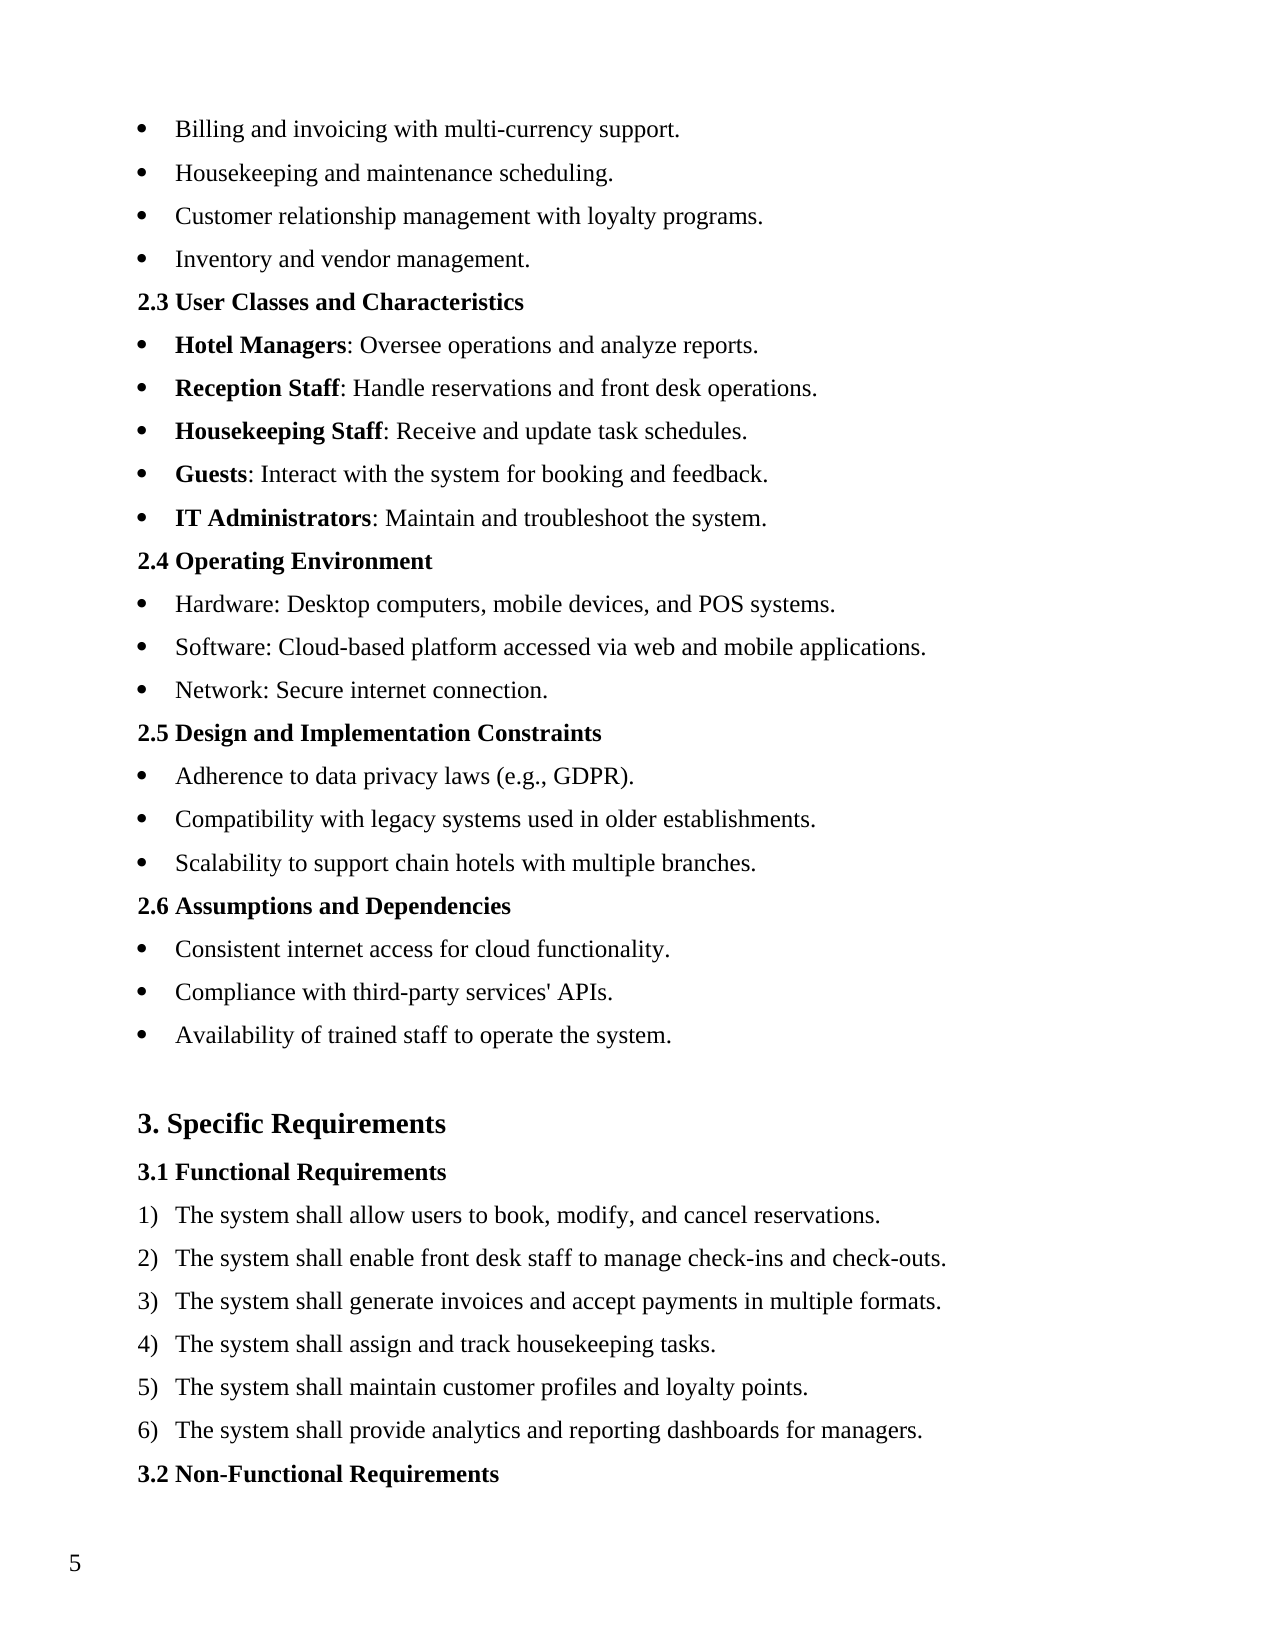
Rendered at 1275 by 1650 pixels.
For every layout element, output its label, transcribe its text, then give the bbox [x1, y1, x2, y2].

list Housekeeping and maintenance scheduling. [137, 158, 1212, 186]
list 3.2 Non-Functional Requirements [137, 1459, 1212, 1487]
list The system shall assign and track housekeeping tasks. [137, 1329, 1212, 1358]
list 3. Specific Requirements [137, 1106, 1212, 1140]
list Scalability to support chain hotels with multiple branches. [137, 848, 1212, 876]
list Consistent internet access for cloud functionality. [137, 934, 1212, 963]
list 2.3 User Classes and Characteristics [137, 287, 1212, 316]
list Adherence to data privacy laws (e.g., GDPR). [137, 761, 1212, 790]
list 2.6 Assumptions and Dependencies [137, 891, 1212, 919]
list Inventory and vendor management. [137, 244, 1212, 273]
list The system shall provide analytics and reporting dashboards for managers. [137, 1416, 1212, 1444]
list Billing and invoicing with multi-currency support. [137, 114, 1212, 143]
list Guests: Interact with the system for booking and feedback. [137, 459, 1212, 488]
list The system shall generate invoices and accept payments in multiple formats. [137, 1286, 1212, 1315]
list Housekeeping Staff: Receive and update task schedules. [137, 416, 1212, 445]
list Compliance with third-party services' APIs. [137, 977, 1212, 1006]
list IT Administrators: Maintain and troubleshoot the system. [137, 503, 1212, 531]
list 3.1 Functional Requirements [137, 1157, 1212, 1186]
list The system shall allow users to book, modify, and cancel reservations. [137, 1200, 1212, 1229]
list The system shall maintain customer profiles and loyalty points. [137, 1372, 1212, 1401]
list The system shall enable front desk staff to manage check-ins and check-outs. [137, 1243, 1212, 1272]
list Reception Staff: Handle reservations and front desk operations. [137, 373, 1212, 402]
list Hardware: Desktop computers, mobile devices, and POS systems. [137, 589, 1212, 618]
list Customer relationship management with loyalty programs. [137, 201, 1212, 229]
list Network: Secure internet connection. [137, 675, 1212, 704]
list Software: Cloud-based platform accessed via web and mobile applications. [137, 632, 1212, 661]
list Availability of trained staff to operate the system. [137, 1020, 1212, 1049]
list 2.5 Design and Implementation Constraints [137, 718, 1212, 747]
list Compatibility with legacy systems used in older establishments. [137, 804, 1212, 833]
list 2.4 Operating Environment [137, 546, 1212, 574]
list Hotel Managers: Oversee operations and analyze reports. [137, 330, 1212, 359]
